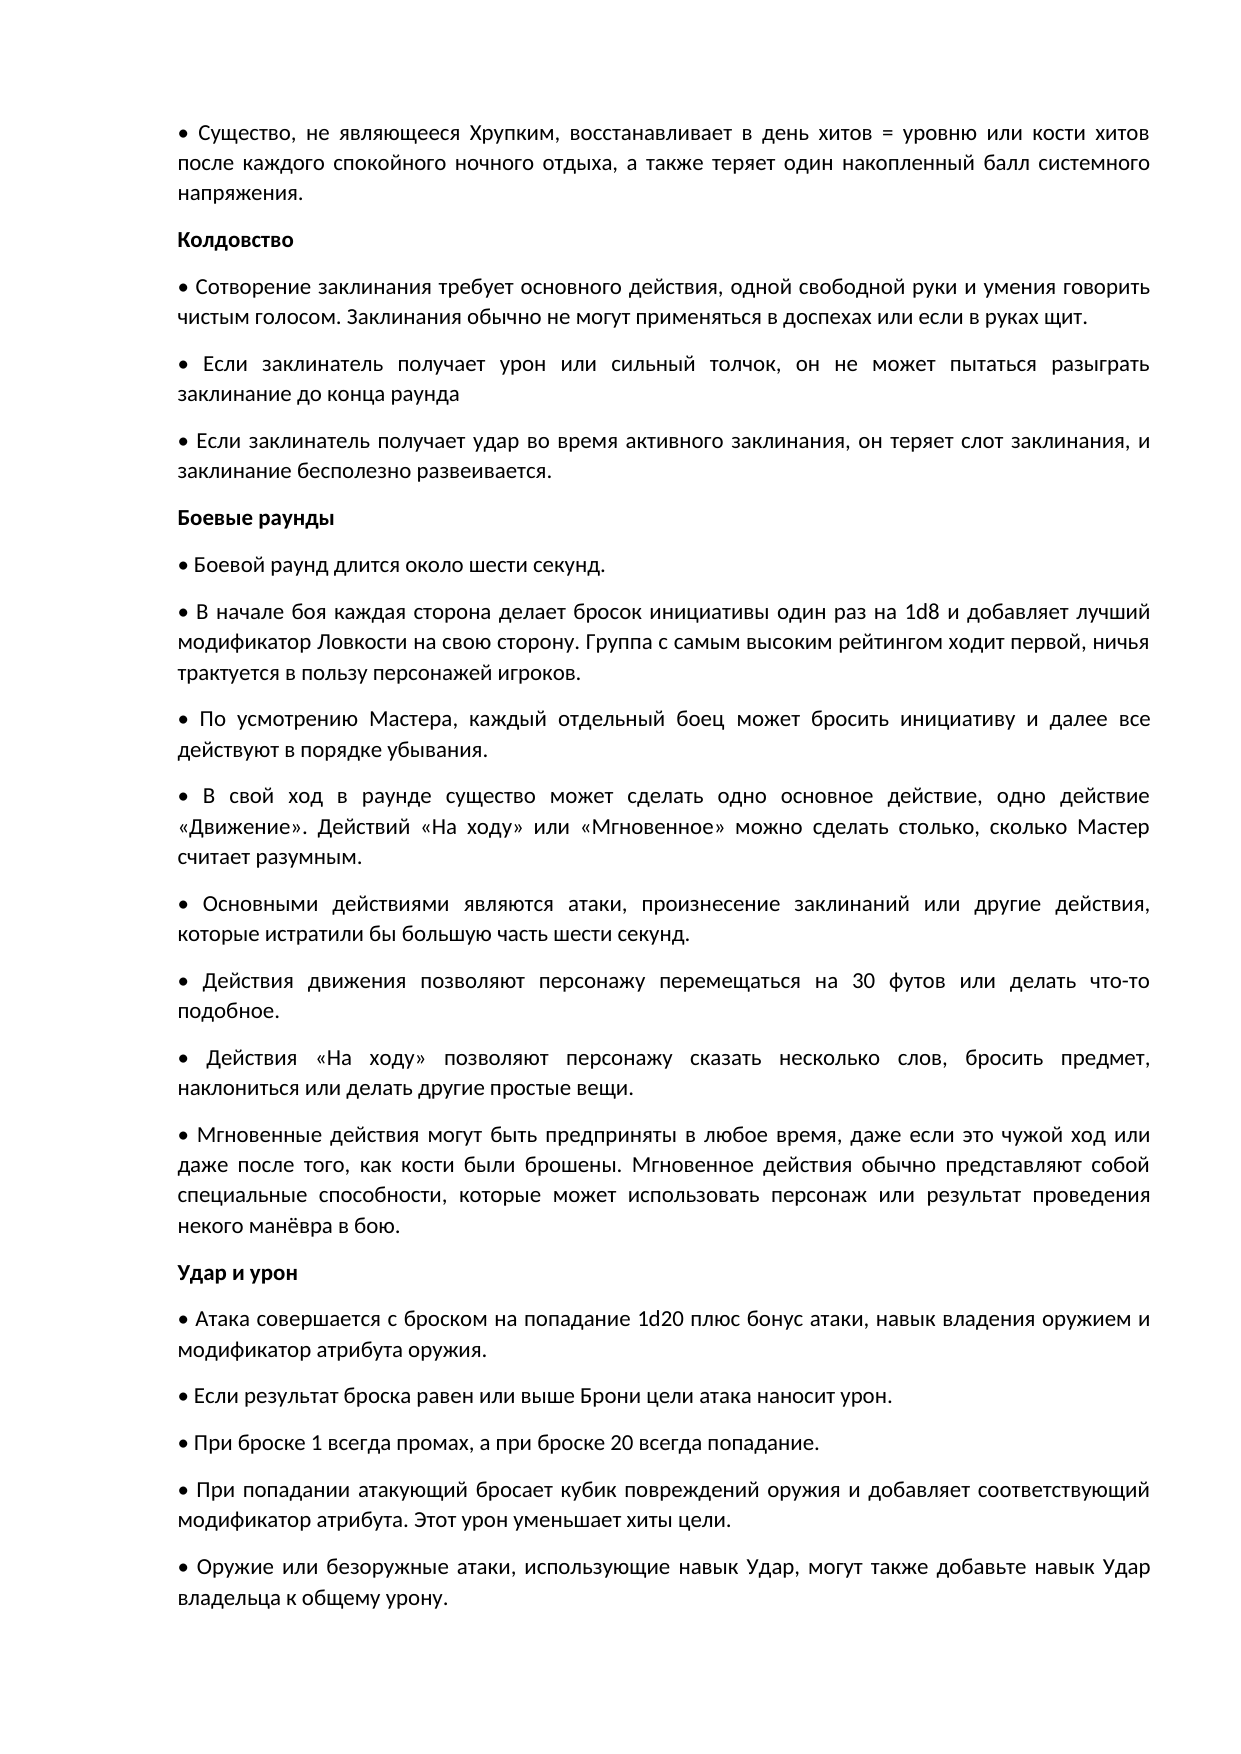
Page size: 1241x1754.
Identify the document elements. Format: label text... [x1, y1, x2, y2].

text • Действия движения позволяют персонажу перемещаться на 30 футов или делать что-то подобное. [177, 966, 1152, 1024]
text • Боевой раунд длится около шести секунд. [177, 550, 1152, 578]
text • Оружие или безоружные атаки, использующие навык Удар, могут также добавьте навык Удар владельца к общему урону. [177, 1552, 1152, 1611]
text • Если заклинатель получает удар во время активного заклинания, он теряет слот заклинания, и заклинание бесполезно развеивается. [177, 426, 1152, 485]
text • Мгновенные действия могут быть предприняты в любое время, даже если это чужой ход или даже после того, как кости были брошены. Мгновенное действия обычно представляют собой специальные способности, которые может использовать персонаж или результат проведения некого манёвра в бою. [177, 1120, 1152, 1239]
text • При попадании атакующий бросает кубик повреждений оружия и добавляет соответствующий модификатор атрибута. Этот урон уменьшает хиты цели. [177, 1475, 1152, 1534]
text Колдовство [177, 225, 1152, 253]
text • Атака совершается с броском на попадание 1d20 плюс бонус атаки, навык владения оружием и модификатор атрибута оружия. [177, 1304, 1152, 1363]
text • Существо, не являющееся Хрупким, восстанавливает в день хитов = уровню или кости хитов после каждого спокойного ночного отдыха, а также теряет один накопленный балл системного напряжения. [177, 118, 1152, 207]
text • Если результат броска равен или выше Брони цели атака наносит урон. [177, 1382, 1152, 1410]
text Боевые раунды [177, 503, 1152, 532]
text • При броске 1 всегда промах, а при броске 20 всегда попадание. [177, 1428, 1152, 1457]
text • Если заклинатель получает урон или сильный толчок, он не может пытаться разыграть заклинание до конца раунда [177, 349, 1152, 408]
text • Сотворение заклинания требует основного действия, одной свободной руки и умения говорить чистым голосом. Заклинания обычно не могут применяться в доспехах или если в руках щит. [177, 272, 1152, 331]
text • Основными действиями являются атаки, произнесение заклинаний или другие действия, которые истратили бы большую часть шести секунд. [177, 889, 1152, 947]
text • По усмотрению Мастера, каждый отдельный боец ​​может бросить инициативу и далее все действуют в порядке убывания. [177, 704, 1152, 763]
text • В свой ход в раунде существо может сделать одно основное действие, одно действие «Движение». Действий «На ходу» или «Мгновенное» можно сделать столько, сколько Мастер считает разумным. [177, 782, 1152, 870]
text • В начале боя каждая сторона делает бросок инициативы один раз на 1d8 и добавляет лучший модификатор Ловкости на свою сторону. Группа с самым высоким рейтингом ходит первой, ничья трактуется в пользу персонажей игроков. [177, 597, 1152, 686]
text • Действия «На ходу» позволяют персонажу сказать несколько слов, бросить предмет, наклониться или делать другие простые вещи. [177, 1043, 1152, 1101]
text Удар и урон [177, 1258, 1152, 1286]
